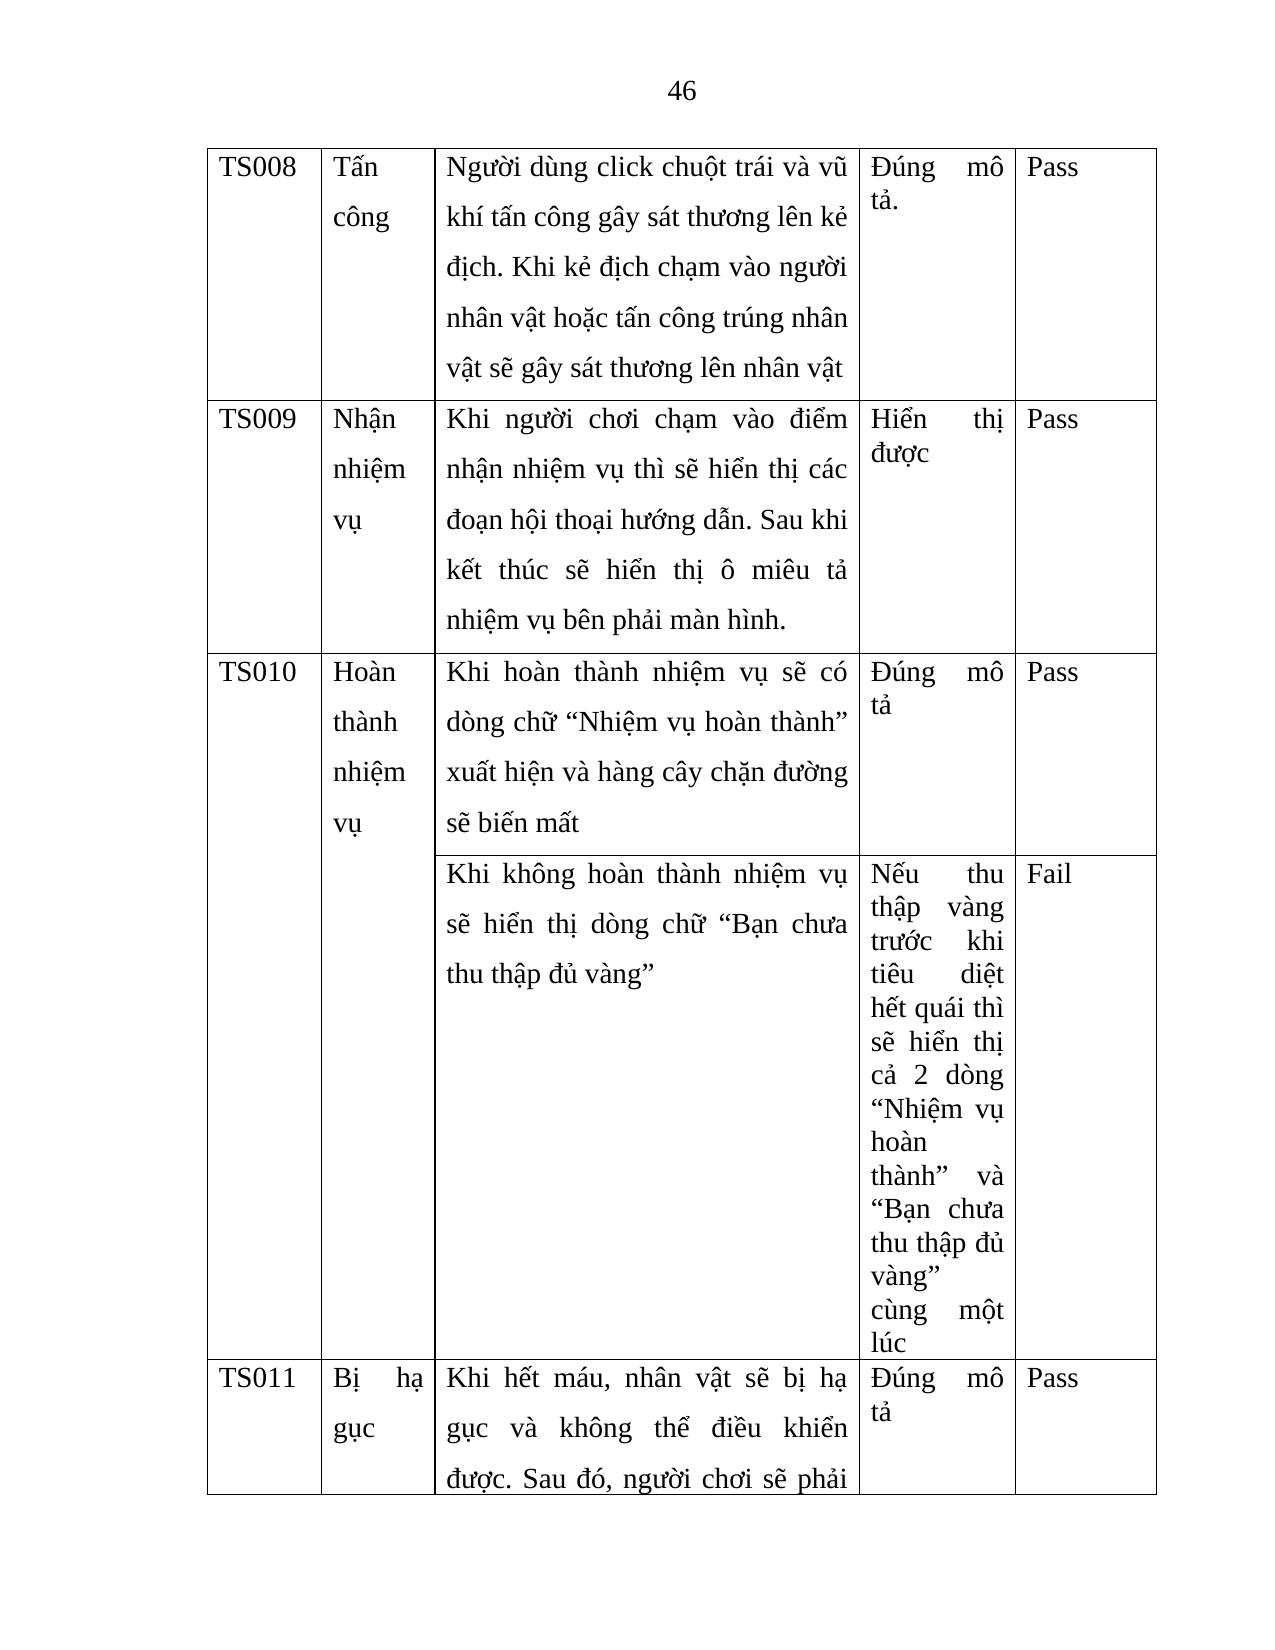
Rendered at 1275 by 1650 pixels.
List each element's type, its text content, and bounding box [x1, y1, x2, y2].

table_cell Nhận nhiệm vụ [322, 401, 434, 653]
table_cell Bị hạ gục [322, 1360, 434, 1494]
table_cell Khi người chơi chạm vào điểm nhận nhiệm vụ thì sẽ hiển thị các đoạn hội thoại hướng dẫn. Sau khi kết thúc sẽ hiển thị ô miêu tả nhiệm vụ bên phải màn hình. [436, 401, 859, 653]
table_cell Người dùng click chuột trái và vũ khí tấn công gây sát thương lên kẻ địch. Khi kẻ địch chạm vào người nhân vật hoặc tấn công trúng nhân vật sẽ gây sát thương lên nhân vật [436, 149, 859, 400]
table_cell TS009 [208, 401, 321, 653]
table_cell TS010 [208, 654, 321, 1359]
table_cell Hiển thị được [860, 401, 1015, 653]
table_cell Hoàn thành nhiệm vụ [322, 654, 434, 1359]
table_cell Pass [1016, 149, 1156, 400]
table_cell Fail [1016, 856, 1156, 1359]
table_cell Khi hoàn thành nhiệm vụ sẽ có dòng chữ “Nhiệm vụ hoàn thành” xuất hiện và hàng cây chặn đường sẽ biến mất [436, 654, 859, 855]
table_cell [436, 1360, 859, 1494]
table_cell TS011 [208, 1360, 321, 1494]
table_cell Tấn công [322, 149, 434, 400]
table_cell Đúng mô tả [860, 1360, 1015, 1494]
table_cell Pass [1016, 1360, 1156, 1494]
table_cell Đúng mô tả [860, 654, 1015, 855]
table_cell Khi không hoàn thành nhiệm vụ sẽ hiển thị dòng chữ “Bạn chưa thu thập đủ vàng” [436, 856, 859, 1359]
table_cell Pass [1016, 401, 1156, 653]
table_cell Pass [1016, 654, 1156, 855]
table_cell Nếu thu thập vàng trước khi tiêu diệt hết quái thì sẽ hiển thị cả 2 dòng “Nhiệm vụ hoàn thành” và “Bạn chưa thu thập đủ vàng” cùng một lúc [860, 856, 1015, 1359]
table_cell Đúng mô tả. [860, 149, 1015, 400]
table_cell TS008 [208, 149, 321, 400]
